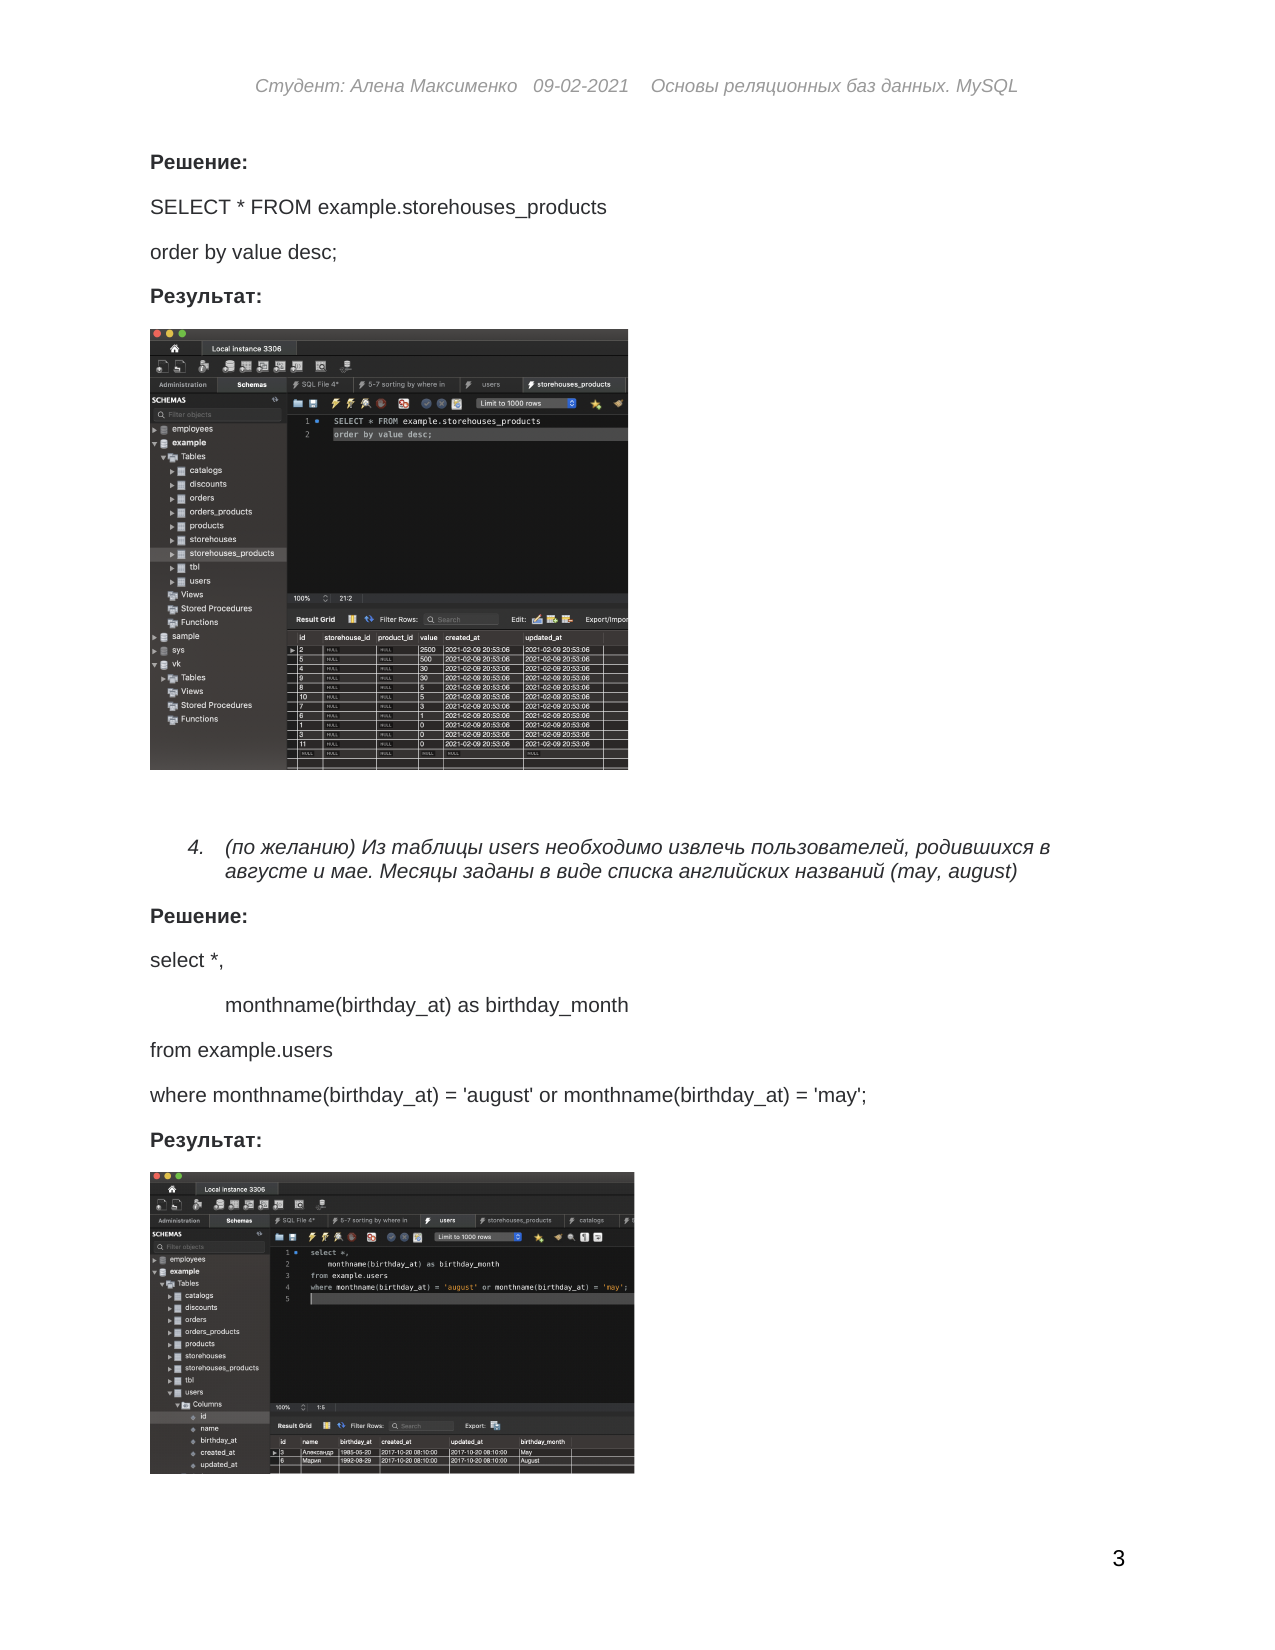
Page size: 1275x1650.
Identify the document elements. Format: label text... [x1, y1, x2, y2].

text Результат: [150, 1127, 1125, 1151]
text Решение: [150, 150, 1125, 174]
list (по желанию) Из таблицы users необходимо извлечь пользователей, родившихся в августе и мае. Месяцы заданы в виде списка английских названий (may, august) [187, 835, 1125, 883]
text select *, [150, 948, 1125, 972]
text from example.users [150, 1038, 1125, 1062]
text monthname(birthday_at) as birthday_month [150, 993, 1125, 1017]
picture [150, 329, 629, 770]
text where monthname(birthday_at) = 'august' or monthname(birthday_at) = 'may'; [150, 1083, 1125, 1107]
text SELECT * FROM example.storehouses_products [150, 195, 1125, 219]
picture [150, 1172, 635, 1474]
text Решение: [150, 903, 1125, 927]
text Результат: [150, 284, 1125, 308]
text order by value desc; [150, 239, 1125, 263]
